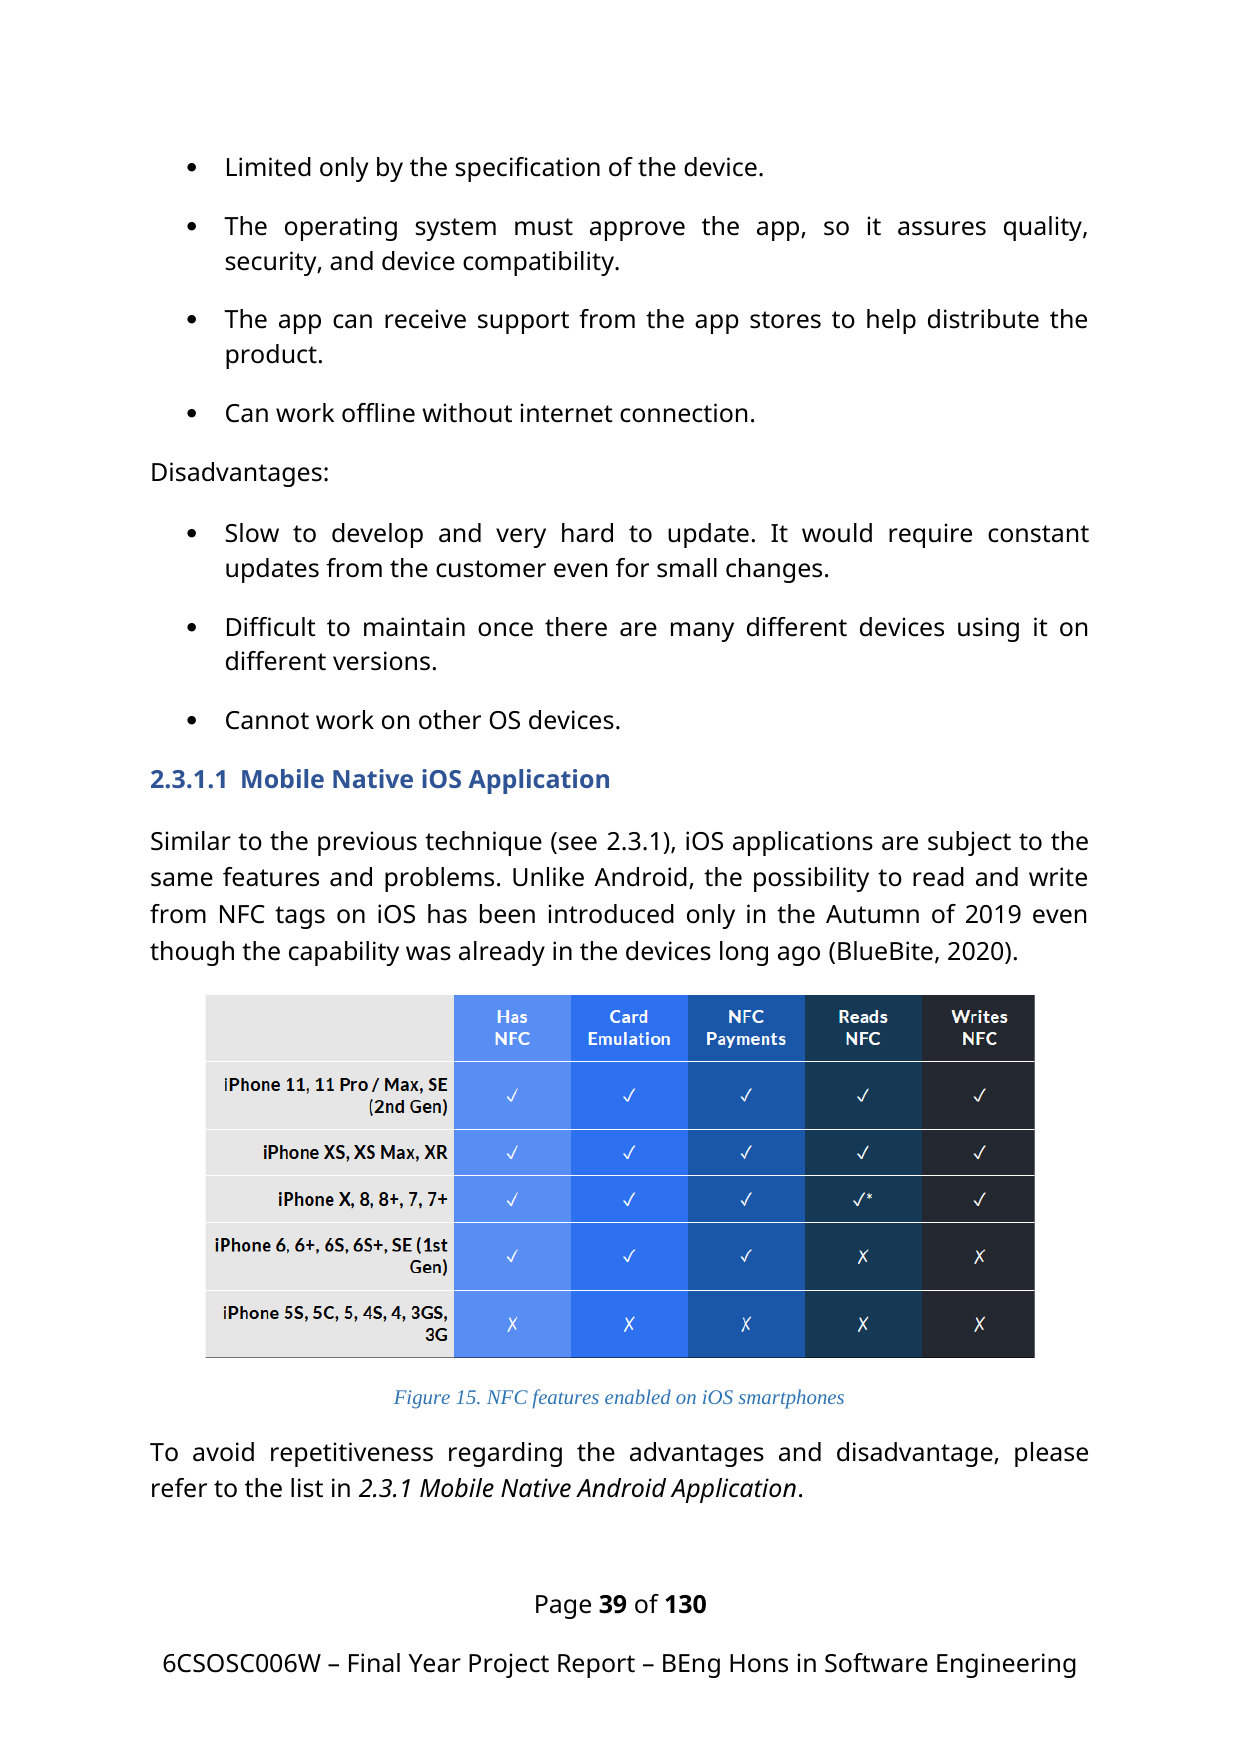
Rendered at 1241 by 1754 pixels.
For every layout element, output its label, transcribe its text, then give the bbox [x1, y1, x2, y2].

text Figure . NFC features enabled on iOS smartphones [150, 1385, 1090, 1409]
list Cannot work on other OS devices. [187, 702, 1090, 736]
text Similar to the previous technique (see 2.3.1), iOS applications are subject to the same features and problems. Unlike Android, the possibility to read and write from NFC tags on iOS has been introduced only in the Autumn of 2019 even though the capability was already in the devices long ago . [150, 823, 1090, 968]
text Disadvantages: [150, 454, 1090, 488]
list The app can receive support from the app stores to help distribute the product. [187, 302, 1090, 370]
list Limited only by the specification of the device. [187, 150, 1090, 184]
text To avoid repetitiveness regarding the advantages and disadvantage, please refer to the list in 2.3.1 Mobile Native Android Application. [150, 1434, 1090, 1505]
list Difficult to maintain once there are many different devices using it on different versions. [187, 609, 1090, 677]
list Slow to develop and very hard to update. It would require constant updates from the customer even for small changes. [187, 516, 1090, 584]
list The operating system must approve the app, so it assures quality, security, and device compatibility. [187, 209, 1090, 277]
subtitle Mobile Native iOS Application [150, 761, 1090, 796]
list Can work offline without internet connection. [187, 395, 1090, 429]
picture [205, 995, 1035, 1358]
